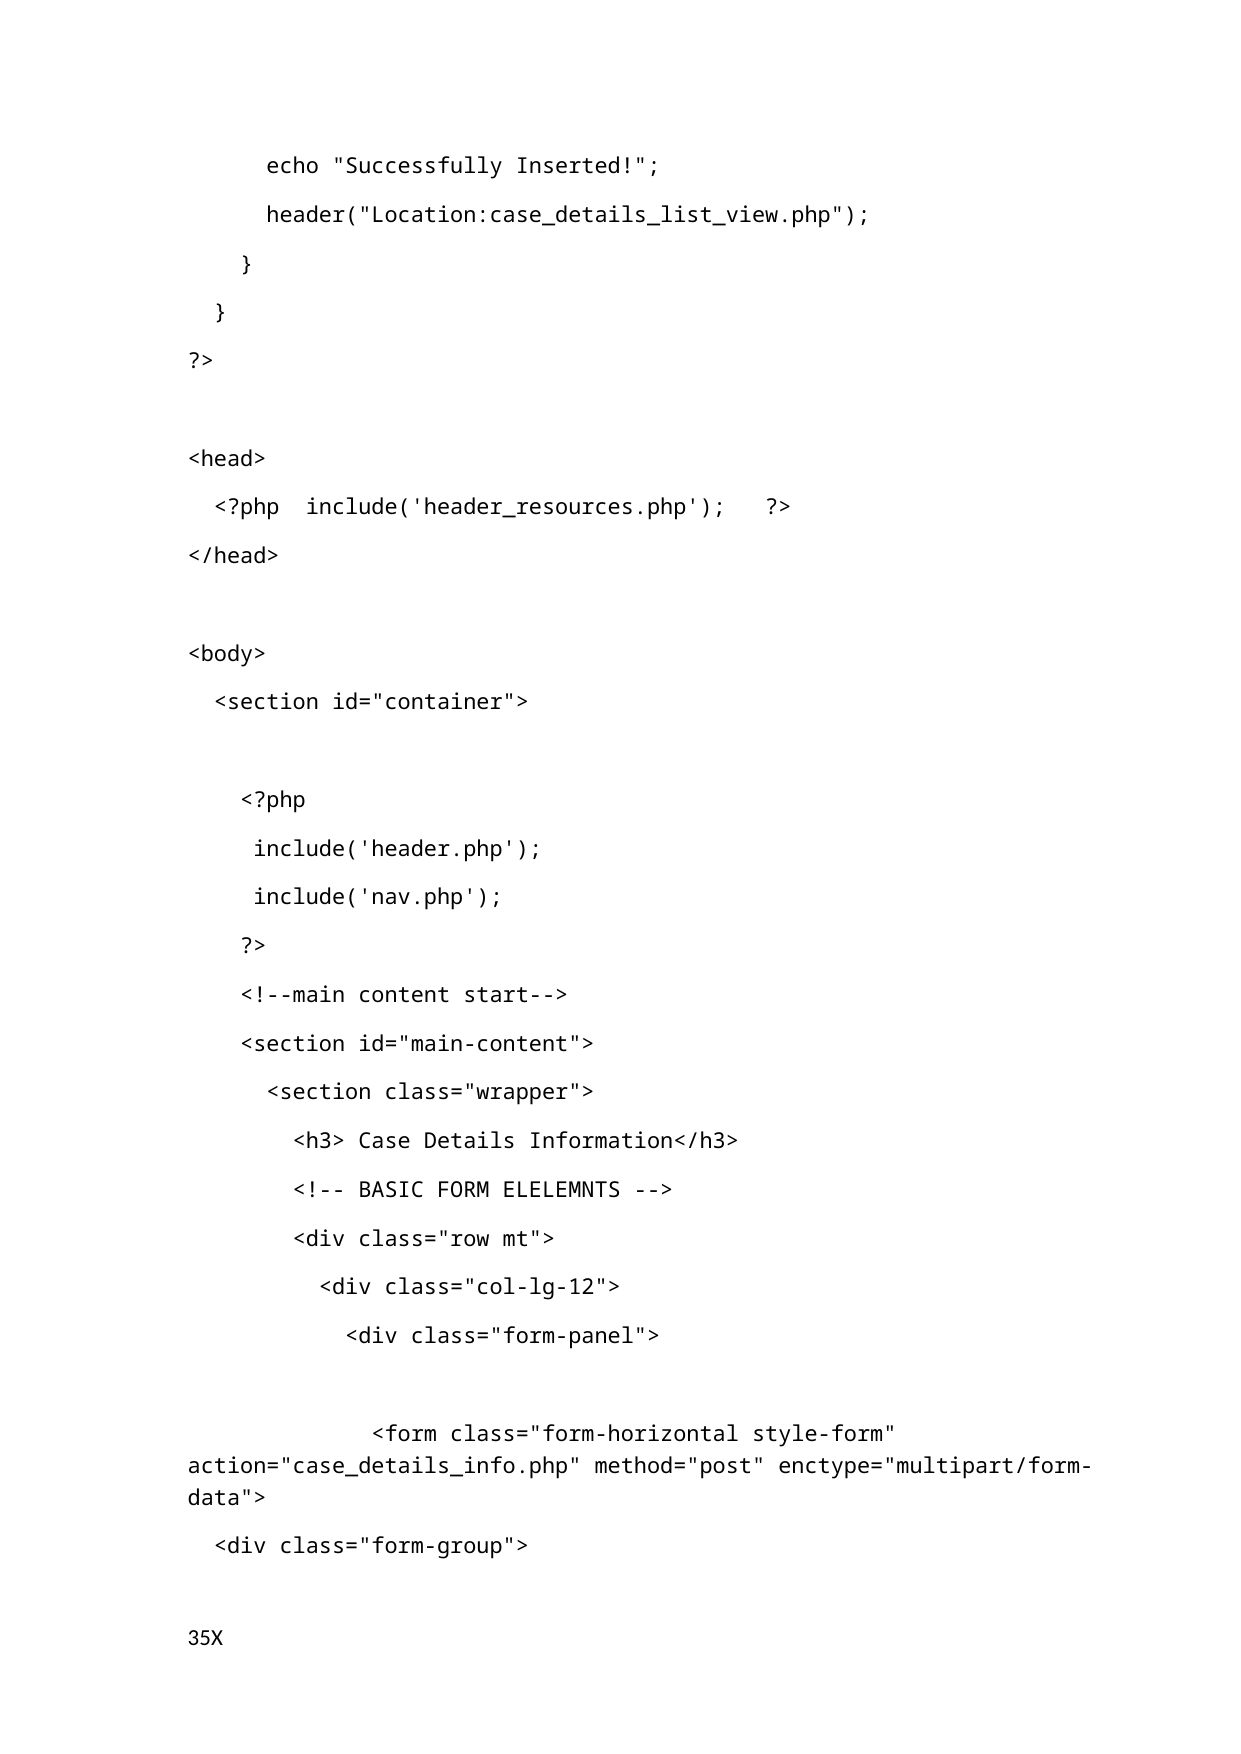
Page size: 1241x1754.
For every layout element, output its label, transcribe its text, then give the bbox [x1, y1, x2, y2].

text <h3> Case Details Information</h3> [187, 1125, 1128, 1155]
text <section class="wrapper"> [187, 1076, 1128, 1106]
text </head> [187, 540, 1128, 570]
text <?php include('header_resources.php'); ?> [187, 491, 1128, 521]
text <div class="form-group"> [187, 1530, 1128, 1560]
text <form class="form-horizontal style-form" action="case_details_info.php" method="post" enctype="multipart/form-data"> [187, 1417, 1128, 1511]
text <section id="main-content"> [187, 1027, 1128, 1057]
text header("Location:case_details_list_view.php"); [187, 199, 1128, 228]
text ?> [187, 930, 1128, 960]
text <div class="col-lg-12"> [187, 1271, 1128, 1301]
text } [187, 296, 1128, 326]
text <!-- BASIC FORM ELELEMNTS --> [187, 1174, 1128, 1203]
text include('header.php'); [187, 832, 1128, 862]
text include('nav.php'); [187, 881, 1128, 911]
text <section id="container"> [187, 686, 1128, 716]
text echo "Successfully Inserted!"; [187, 150, 1128, 180]
text } [187, 247, 1128, 277]
text ?> [187, 345, 1128, 375]
text <body> [187, 637, 1128, 667]
text <!--main content start--> [187, 979, 1128, 1008]
text <div class="row mt"> [187, 1222, 1128, 1252]
text <?php [187, 784, 1128, 813]
text <head> [187, 442, 1128, 472]
text <div class="form-panel"> [187, 1320, 1128, 1350]
